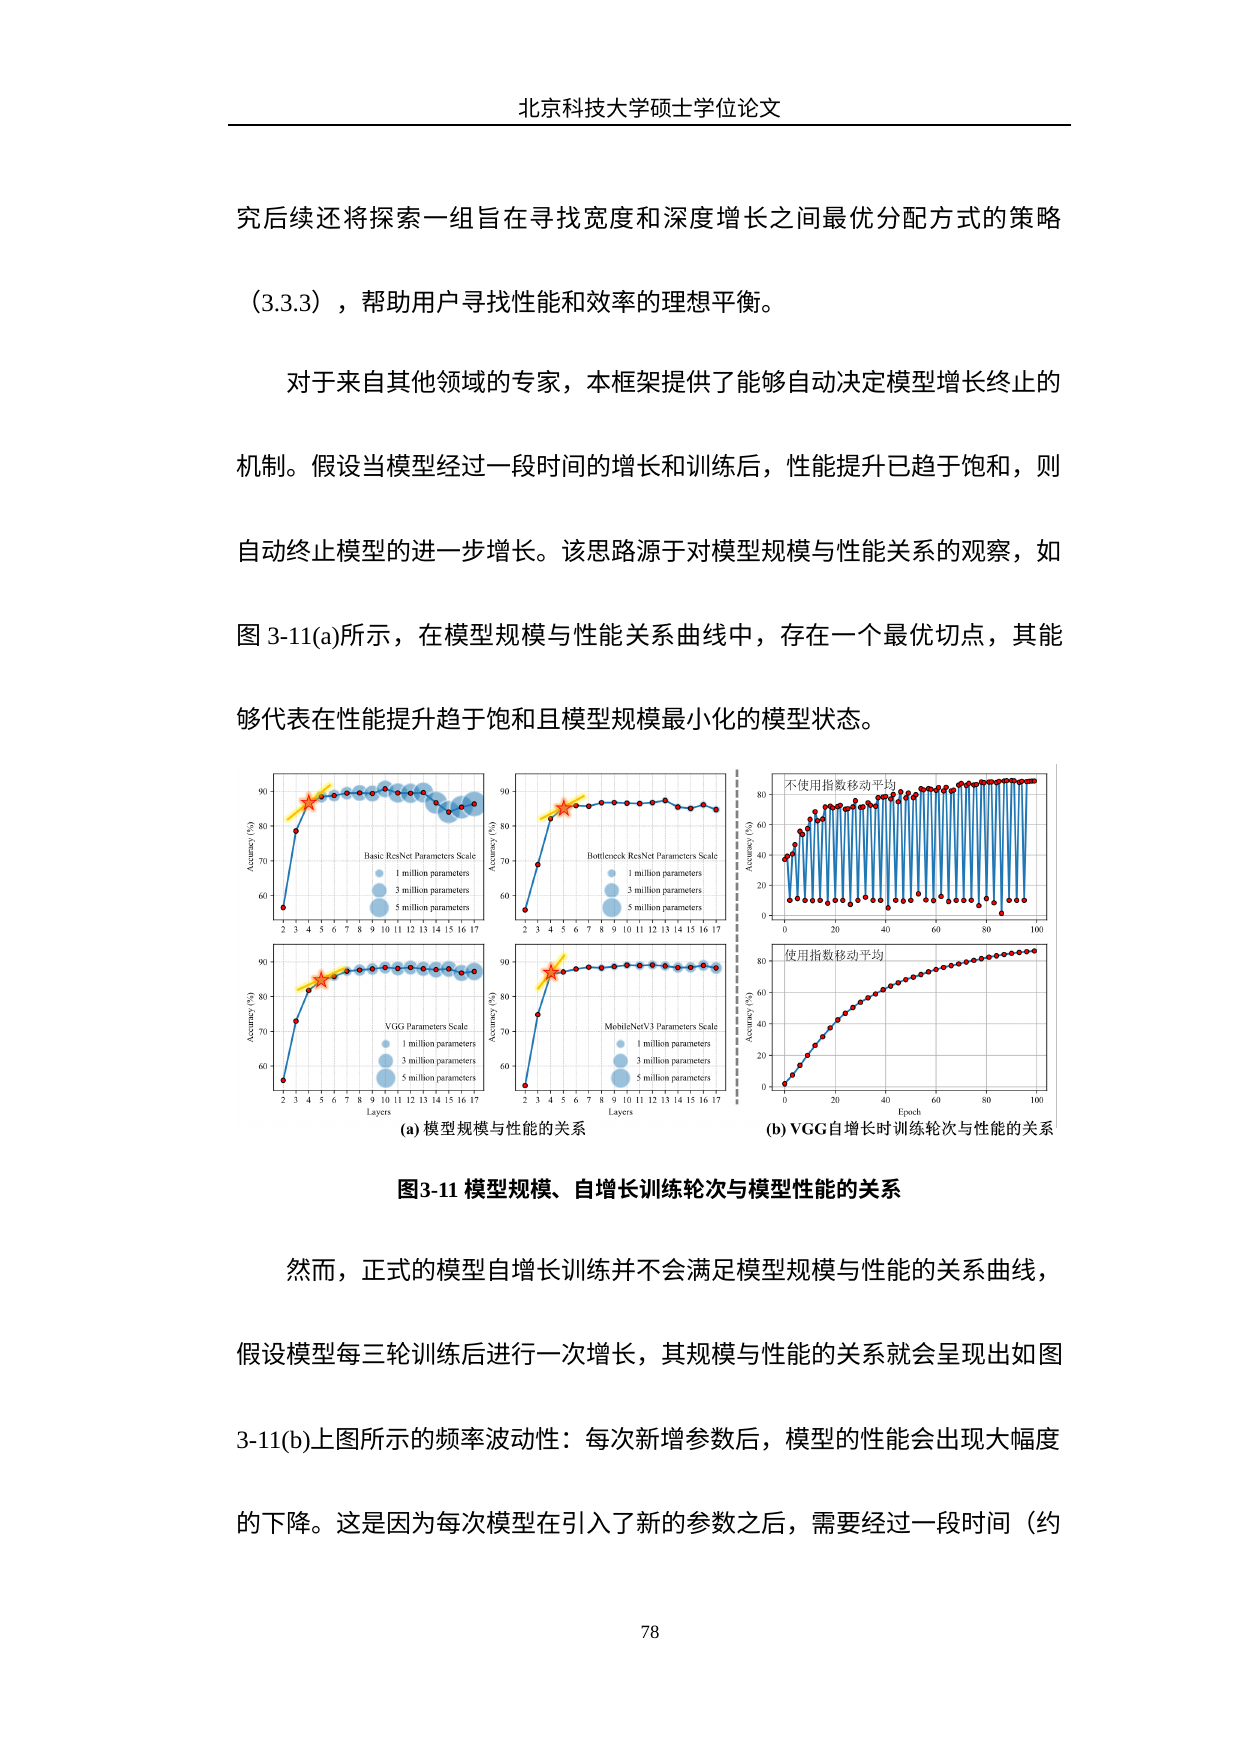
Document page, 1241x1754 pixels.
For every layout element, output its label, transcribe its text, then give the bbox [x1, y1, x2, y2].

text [236, 1236, 1063, 1554]
picture [236, 764, 1063, 1148]
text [236, 184, 1063, 333]
